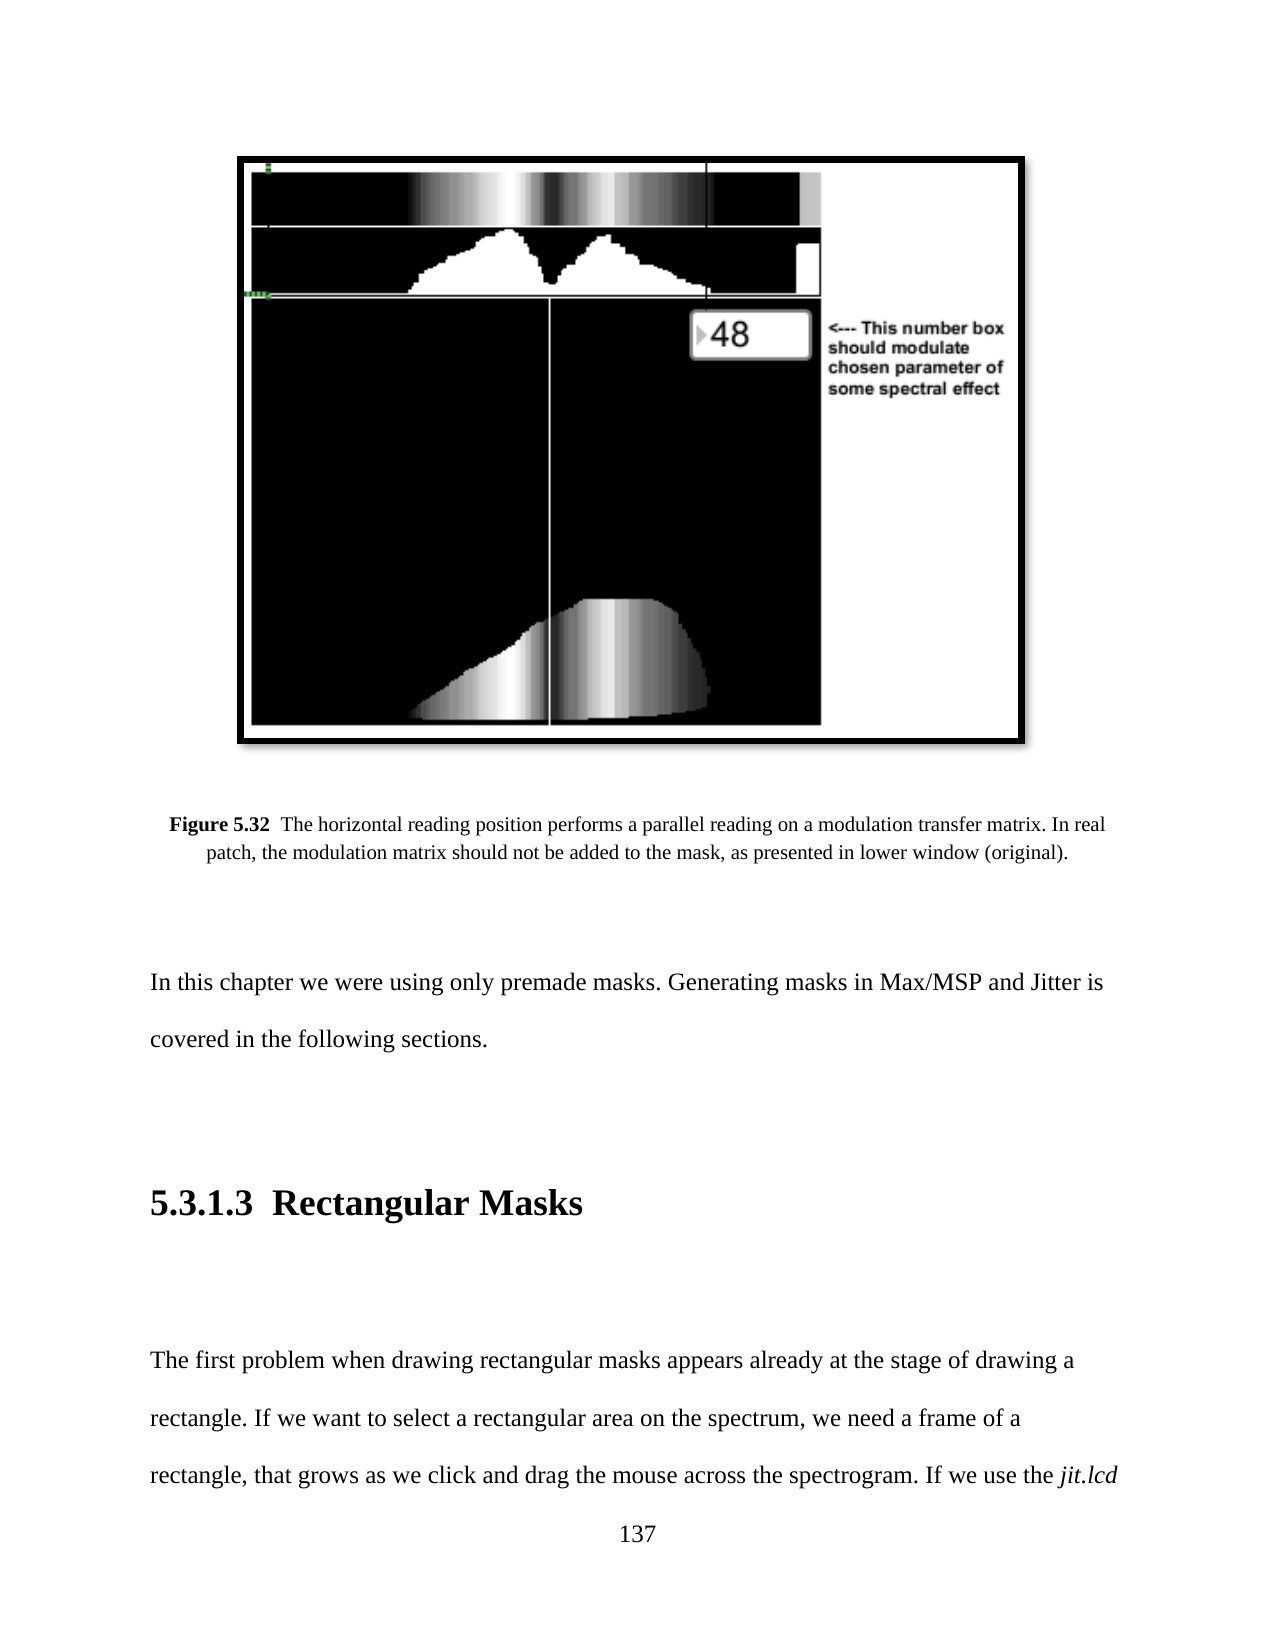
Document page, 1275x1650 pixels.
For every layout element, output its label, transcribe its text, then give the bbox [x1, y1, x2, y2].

text Figure 5.32 The horizontal reading position performs a parallel reading on a modulation transfer matrix. In real patch, the modulation matrix should not be added to the mask, as presented in lower window (original). [150, 812, 1125, 864]
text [150, 1345, 1125, 1489]
subtitle 5.3.1.3 Rectangular Masks [150, 1181, 1125, 1224]
text In this chapter we were using only premade masks. Generating masks in Max/MSP and Jitter is covered in the following sections. [150, 967, 1125, 1053]
picture [244, 163, 1018, 738]
